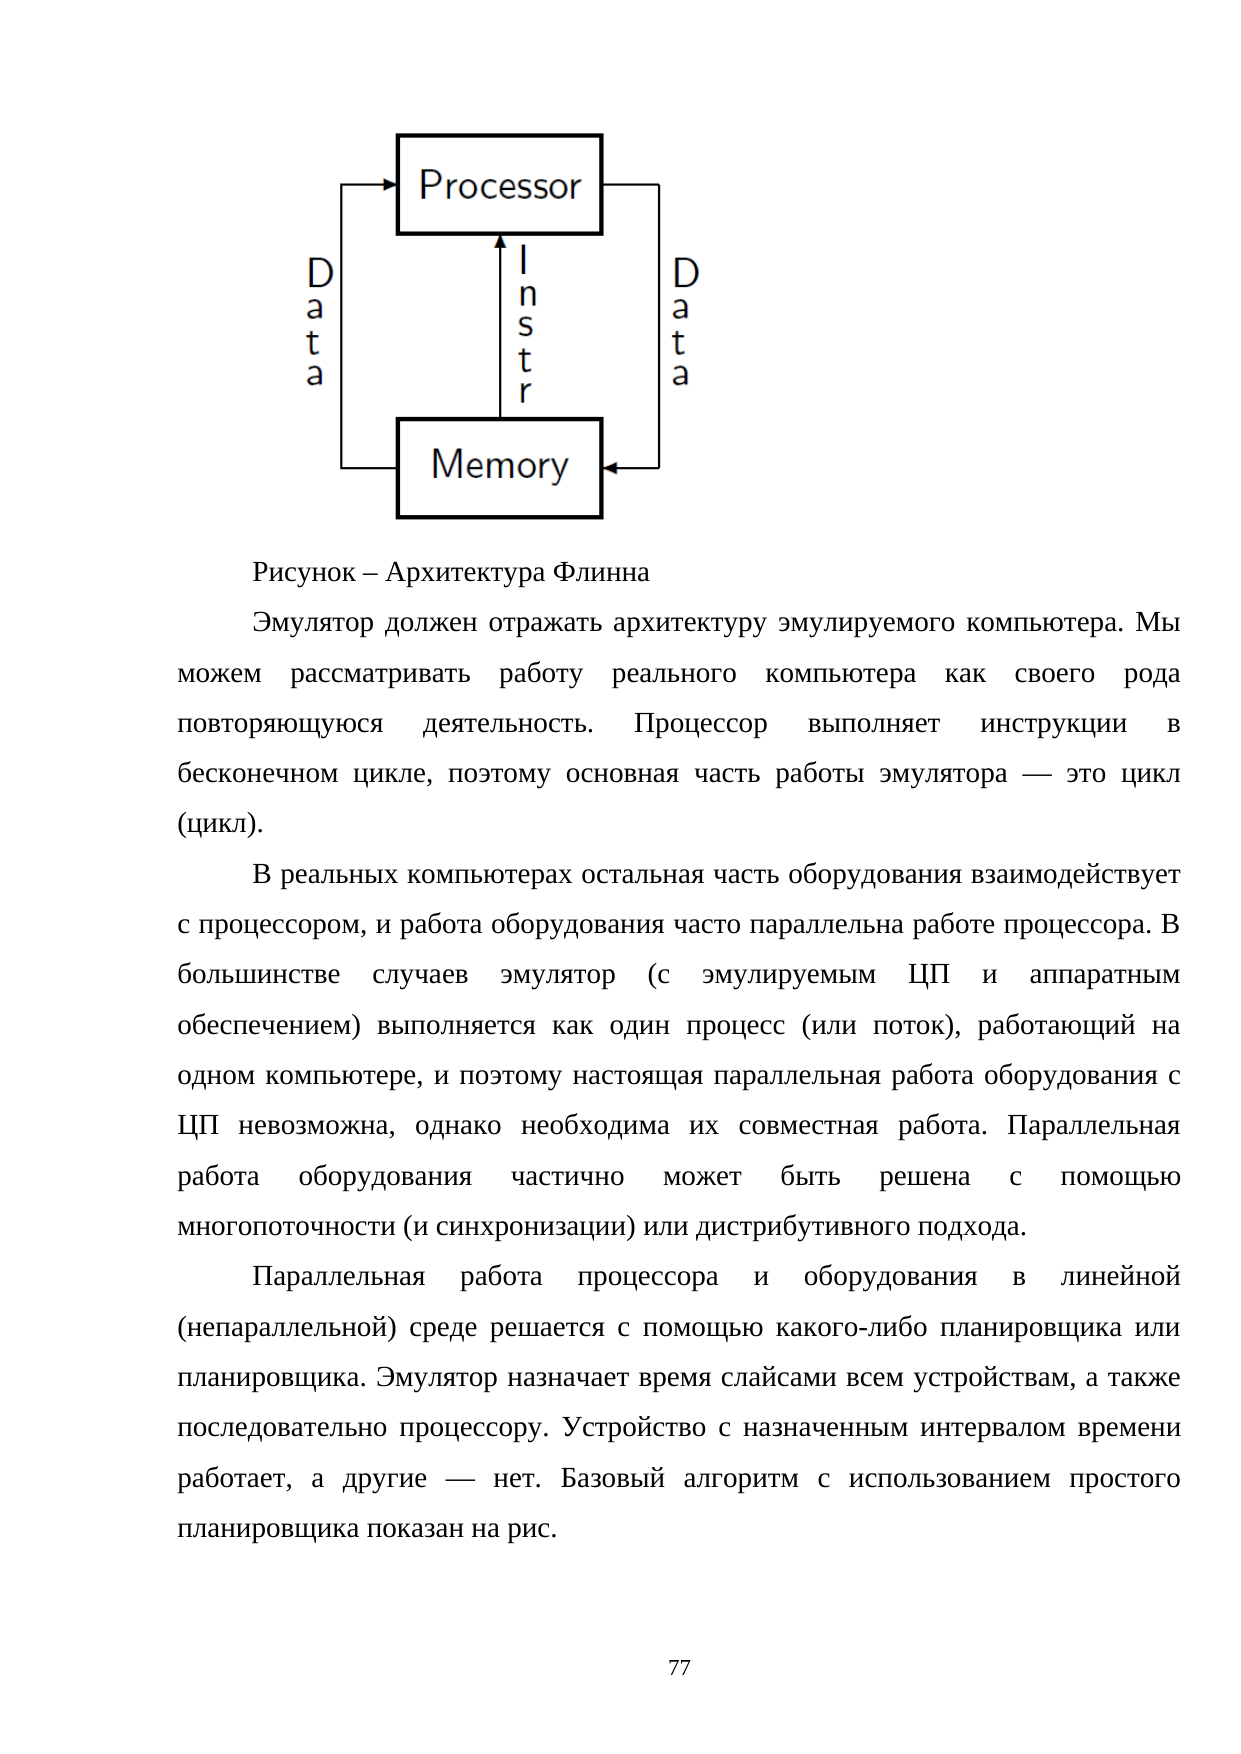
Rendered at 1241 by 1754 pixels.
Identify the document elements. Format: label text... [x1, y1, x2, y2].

text В реальных компьютерах остальная часть оборудования взаимодействует с процессором, и работа оборудования часто параллельна работе процессора. В большинстве случаев эмулятор (с эмулируемым ЦП и аппаратным обеспечением) выполняется как один процесс (или поток), работающий на одном компьютере, и поэтому настоящая параллельная работа оборудования с ЦП невозможна, однако необходима их совместная работа. Параллельная работа оборудования частично может быть решена с помощью многопоточности (и синхронизации) или дистрибутивного подхода. [177, 856, 1182, 1242]
text Эмулятор должен отражать архитектуру эмулируемого компьютера. Мы можем рассматривать работу реального компьютера как своего рода повторяющуюся деятельность. Процессор выполняет инструкции в бесконечном цикле, поэтому основная часть работы эмулятора — это цикл (цикл). [177, 604, 1182, 839]
text Параллельная работа процессора и оборудования в линейной (непараллельной) среде решается с помощью какого-либо планировщика или планировщика. Эмулятор назначает время слайсами всем устройствам, а также последовательно процессору. Устройство с назначенным интервалом времени работает, а другие — нет. Базовый алгоритм с использованием простого планировщика показан на рис. [177, 1258, 1182, 1543]
picture [252, 118, 781, 538]
text Рисунок – Архитектура Флинна [177, 554, 1182, 588]
